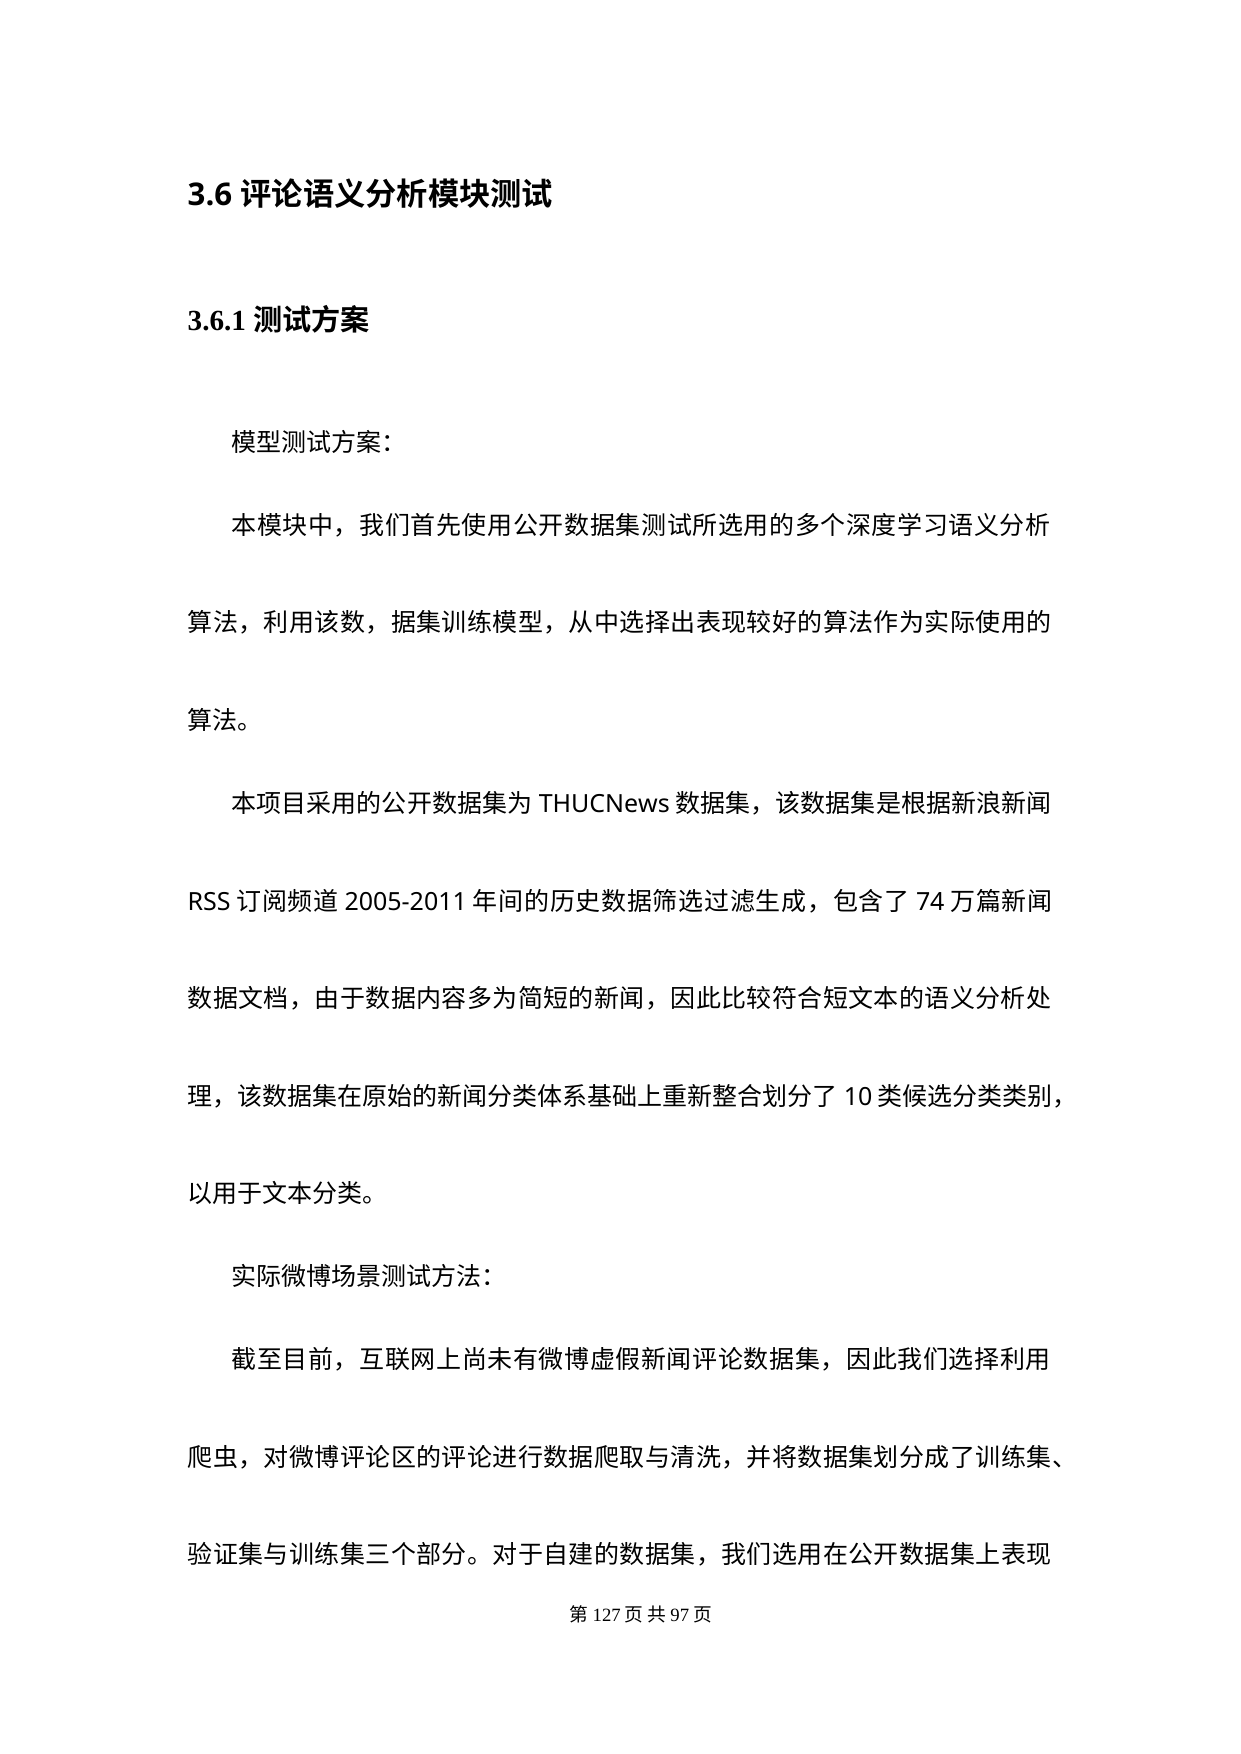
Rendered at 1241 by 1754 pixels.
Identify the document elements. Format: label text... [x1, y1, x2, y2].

text 模型测试方案： [187, 408, 1053, 473]
text 实际微博场景测试方法： [187, 1242, 1053, 1307]
subtitle 3.6.1 测试方案 [187, 285, 1053, 350]
subtitle 3.6 评论语义分析模块测试 [187, 160, 1053, 225]
text 本项目采用的公开数据集为THUCNews数据集，该数据集是根据新浪新闻RSS订阅频道2005-2011年间的历史数据筛选过滤生成，包含了74万篇新闻数据文档，由于数据内容多为简短的新闻，因此比较符合短文本的语义分析处理，该数据集在原始的新闻分类体系基础上重新整合划分了10类候选分类类别，以用于文本分类。 [187, 769, 1053, 1224]
text 本模块中，我们首先使用公开数据集测试所选用的多个深度学习语义分析算法，利用该数，据集训练模型，从中选择出表现较好的算法作为实际使用的算法。 [187, 491, 1053, 751]
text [187, 1325, 1053, 1585]
